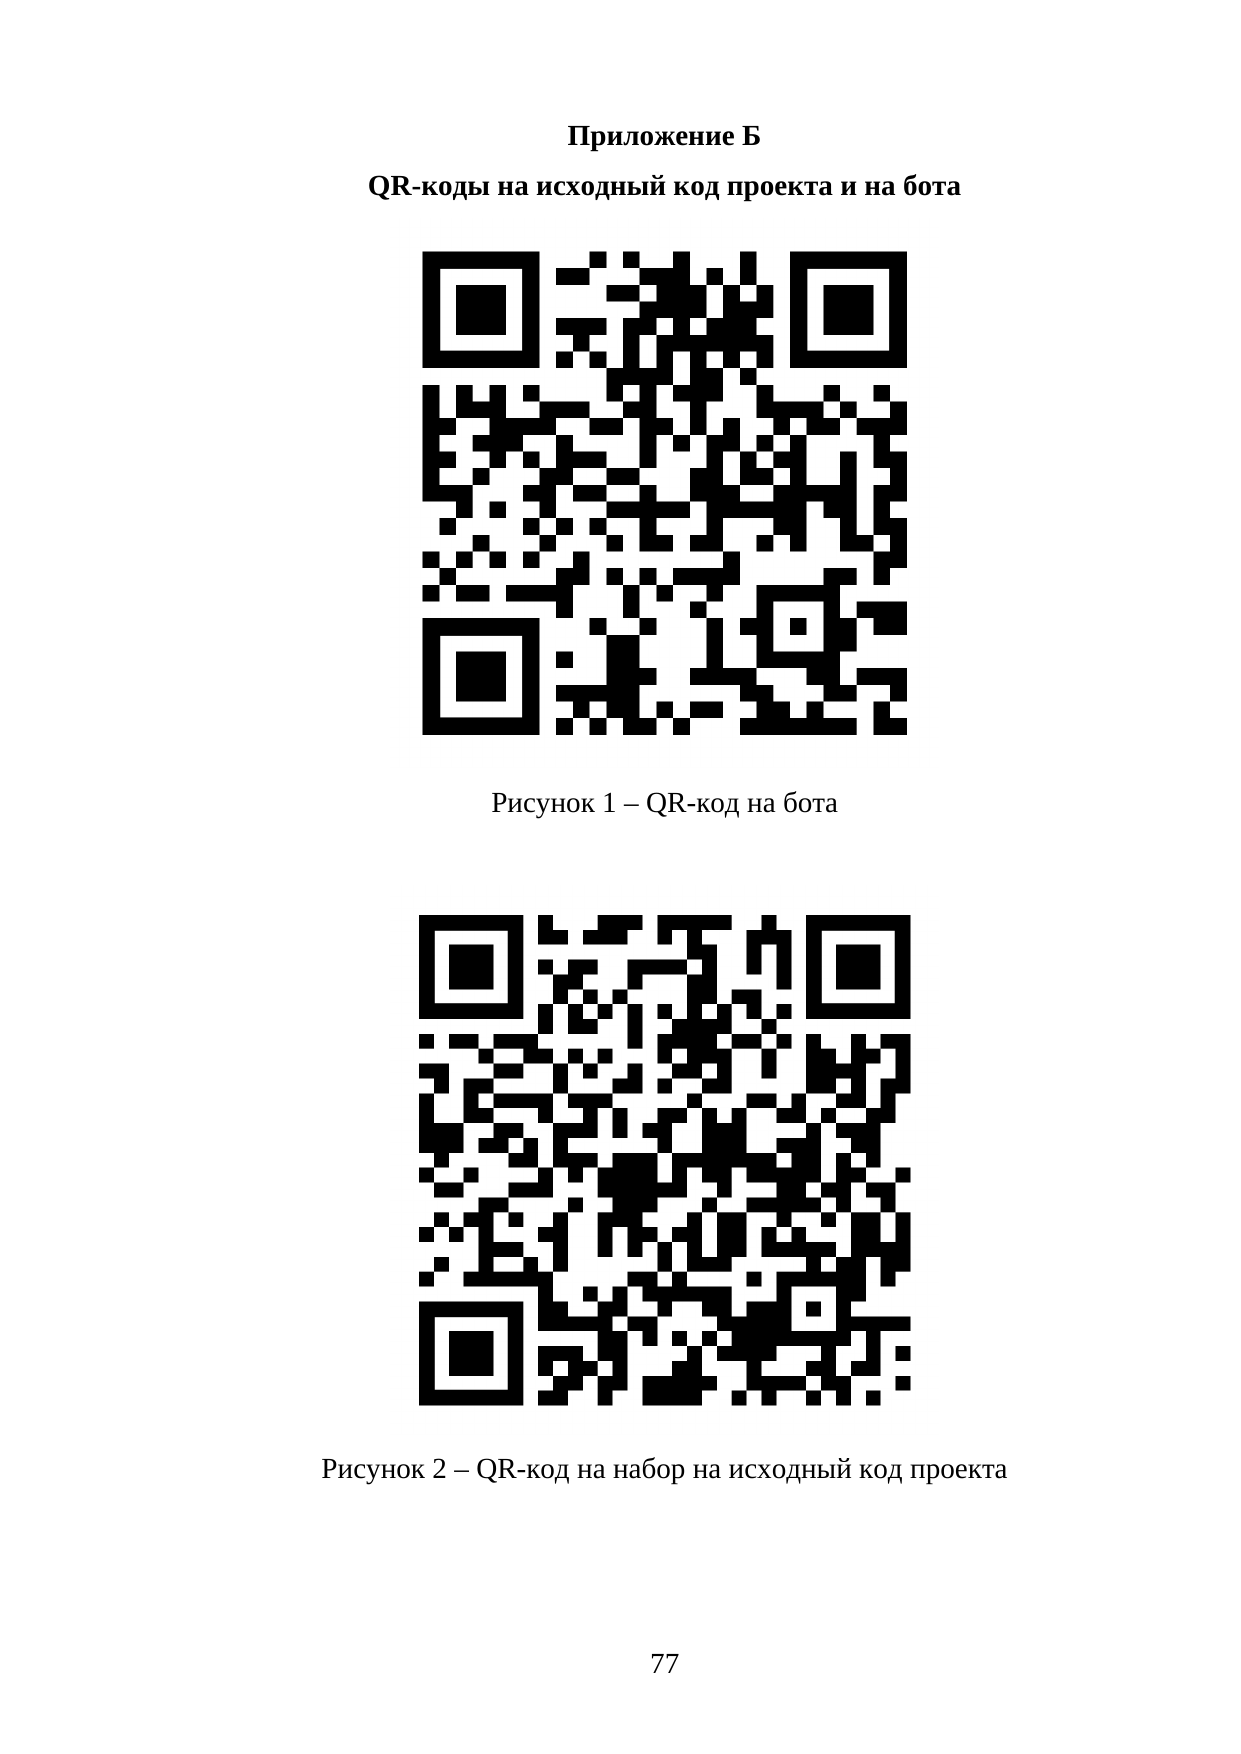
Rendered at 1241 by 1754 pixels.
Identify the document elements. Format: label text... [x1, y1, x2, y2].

picture [389, 885, 939, 1435]
text Рисунок 1 – QR-код на бота [177, 785, 1152, 818]
picture [389, 218, 939, 768]
text Рисунок 2 – QR-код на набор на исходный код проекта [177, 1451, 1152, 1485]
list Приложение Б [177, 118, 1152, 152]
